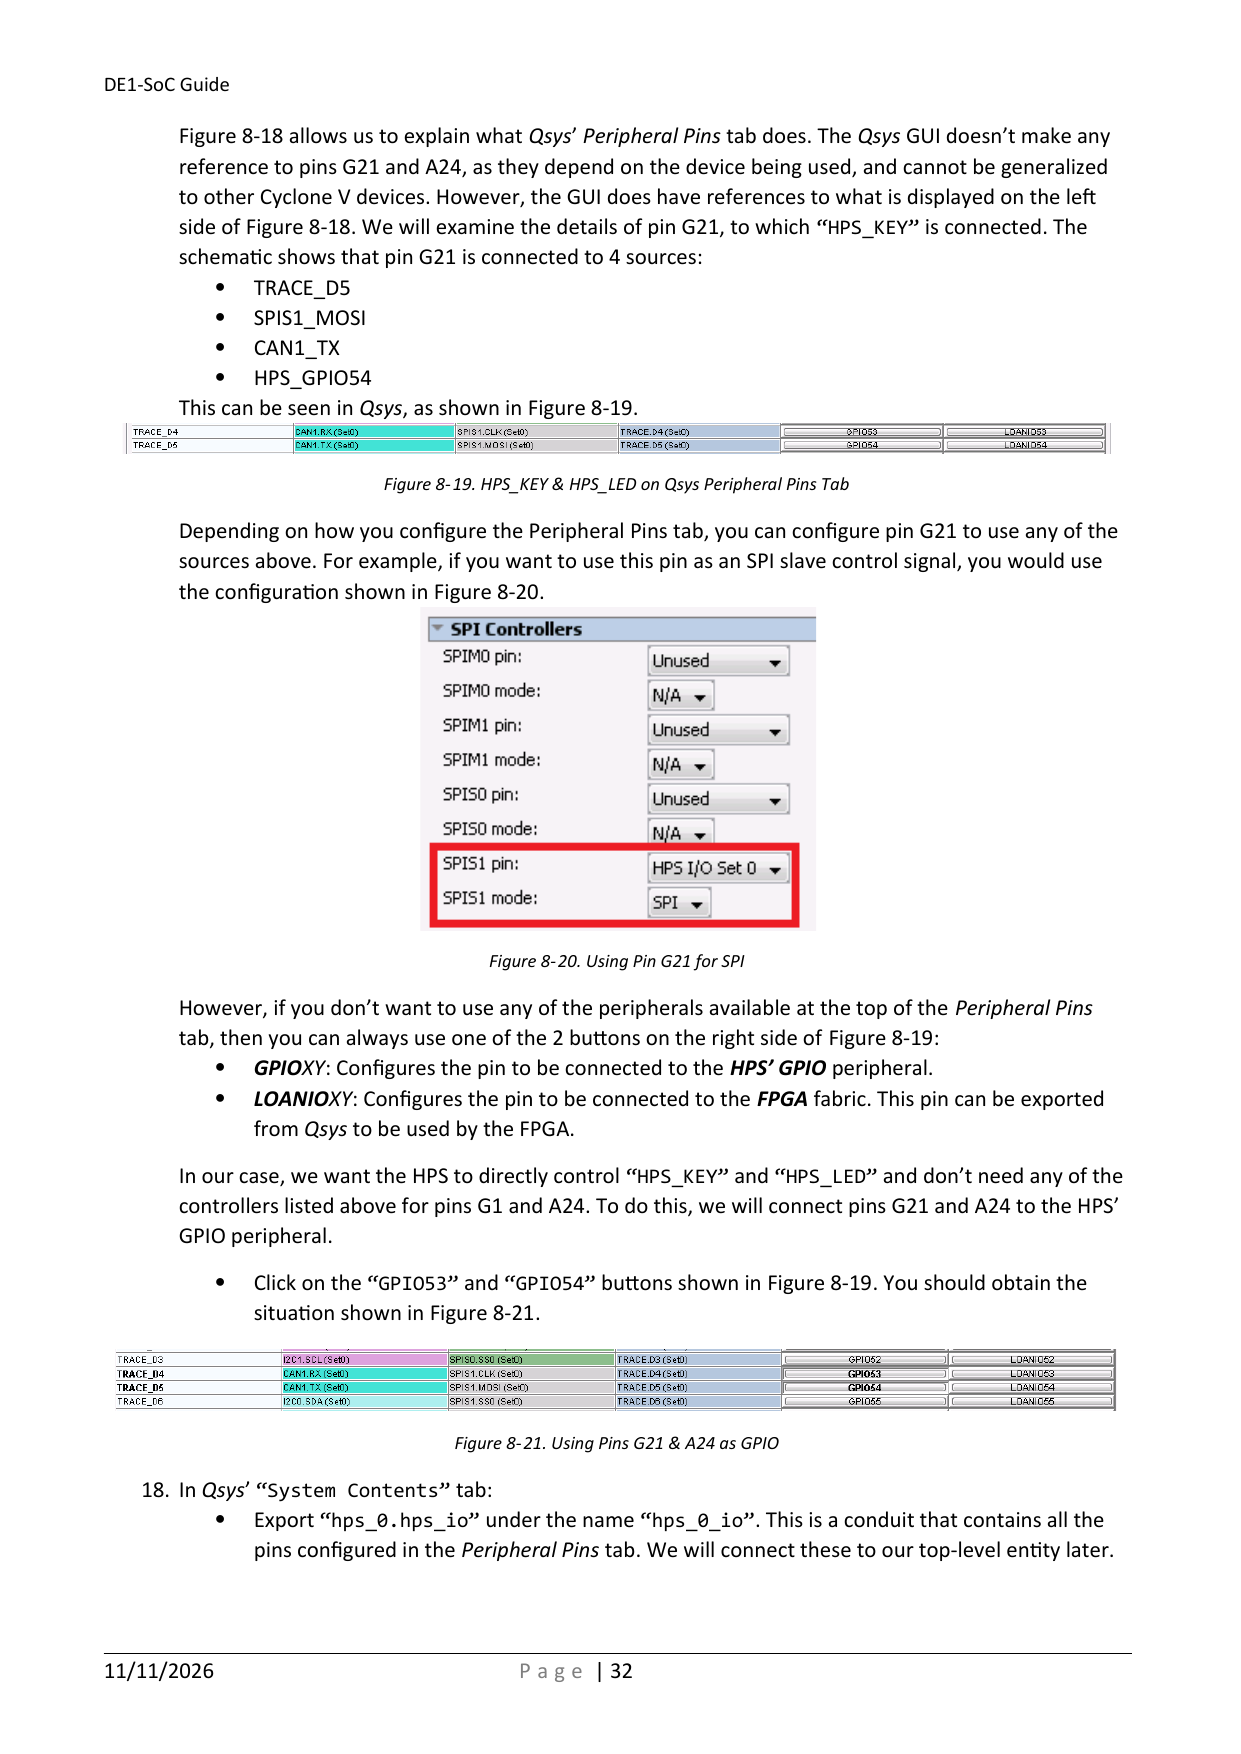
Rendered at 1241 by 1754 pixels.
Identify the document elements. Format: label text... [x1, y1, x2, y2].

picture [419, 607, 817, 931]
list LOANIOXY: Configures the pin to be connected to the FPGA fabric. This pin can be exported from Qsys to be used by the FPGA. [216, 1084, 1132, 1142]
list GPIOXY: Configures the pin to be connected to the HPS’ GPIO peripheral. [216, 1053, 1132, 1081]
picture [122, 423, 1113, 454]
list TRACE_D5 [216, 273, 1132, 301]
picture [115, 1345, 1117, 1411]
list CAN1_TX [216, 333, 1132, 361]
list In Qsys’ “System Contents” tab: [141, 1475, 1132, 1503]
text In our case, we want the HPS to directly control “HPS_KEY” and “HPS_LED” and don’t need any of the controllers listed above for pins G1 and A24. To do this, we will connect pins G21 and A24 to the HPS’ GPIO peripheral. [178, 1161, 1132, 1249]
list SPIS1_MOSI [216, 303, 1132, 331]
list Export “hps_0.hps_io” under the name “hps_0_io”. This is a conduit that contains all the pins configured in the Peripheral Pins tab. We will connect these to our top-level entity later. [216, 1505, 1132, 1564]
list HPS_GPIO54 [216, 363, 1132, 391]
